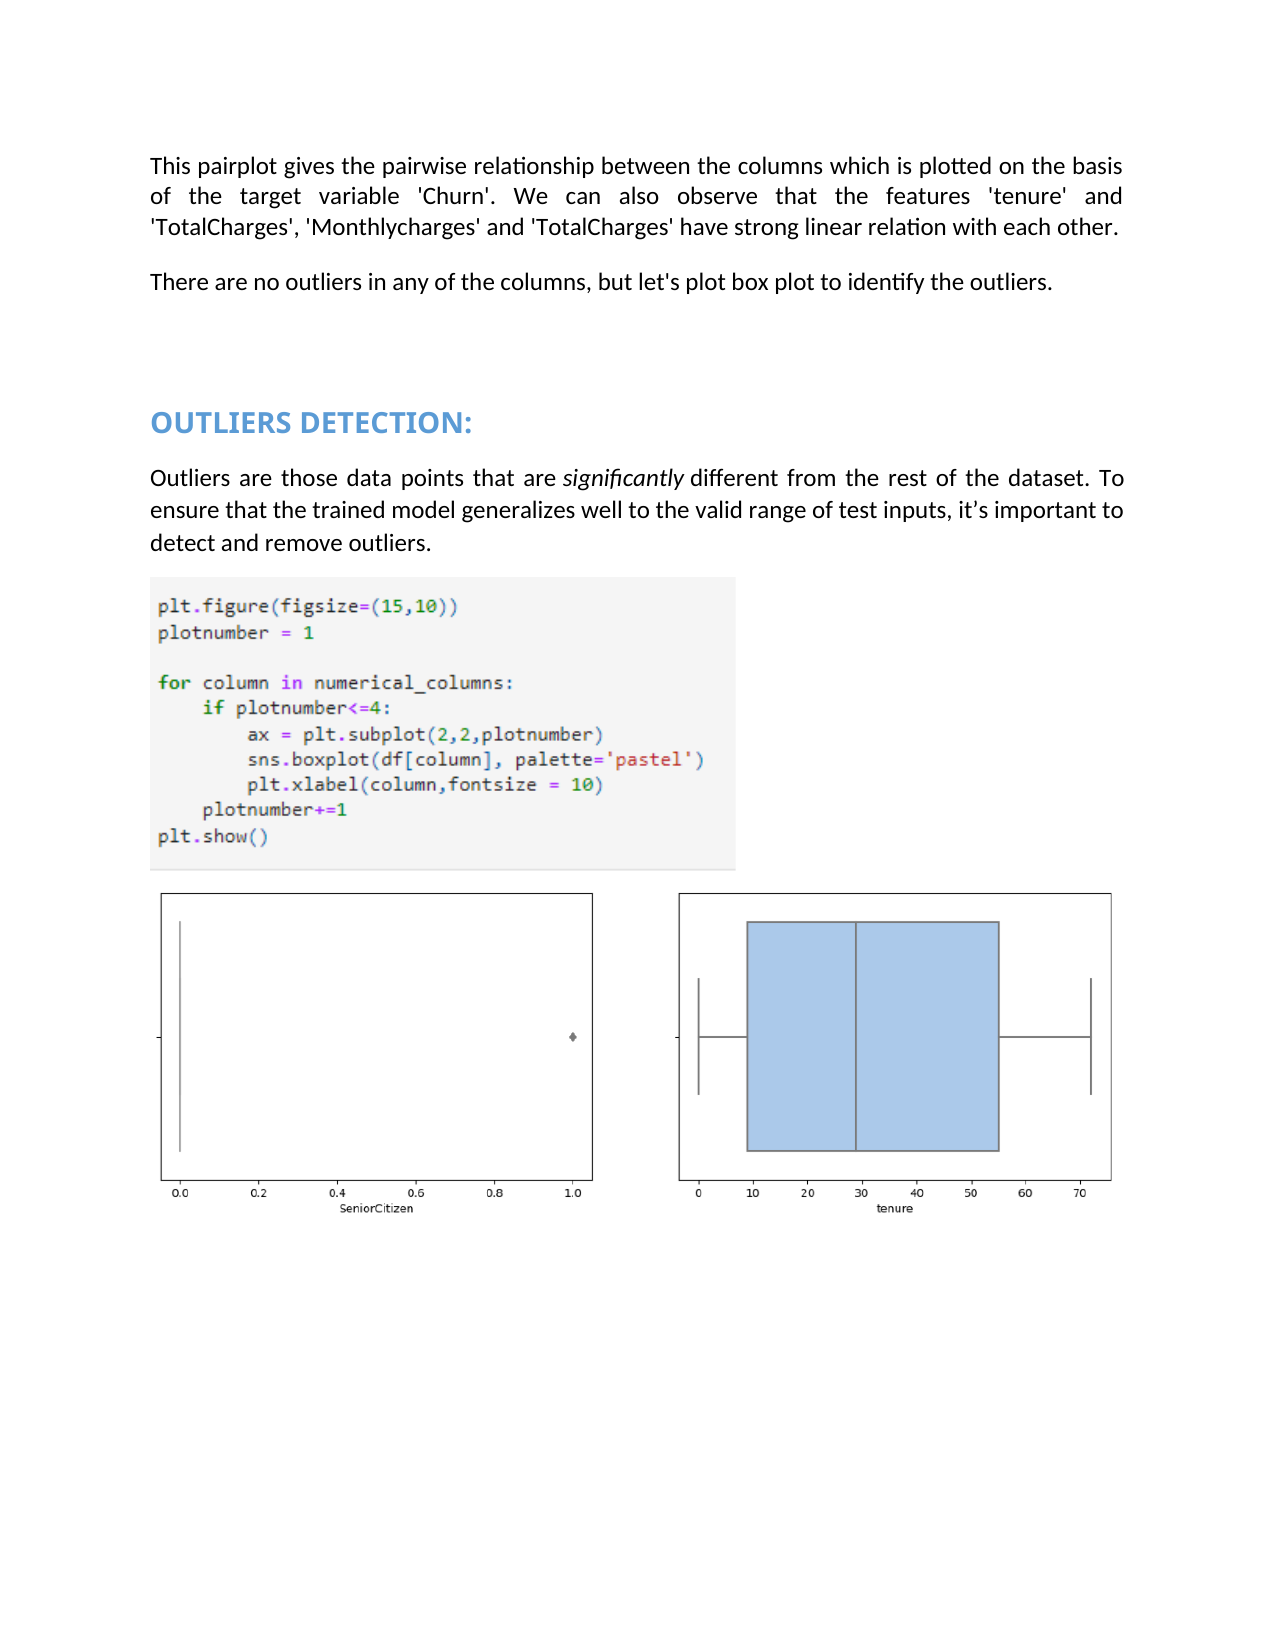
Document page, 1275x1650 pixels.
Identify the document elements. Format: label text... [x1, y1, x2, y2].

text OUTLIERS DETECTION: [150, 402, 1125, 442]
text There are no outliers in any of the columns, but let's plot box plot to identify the outliers. [150, 267, 1125, 297]
text Outliers are those data points that are significantly different from the rest of the dataset. To ensure that the trained model generalizes well to the valid range of test inputs, it’s important to detect and remove outliers. [150, 462, 1125, 558]
text This pairplot gives the pairwise relationship between the columns which is plotted on the basis of the target variable 'Churn'. We can also observe that the features 'tenure' and 'TotalCharges', 'Monthlycharges' and 'TotalCharges' have strong linear relation with each other. [150, 150, 1125, 242]
